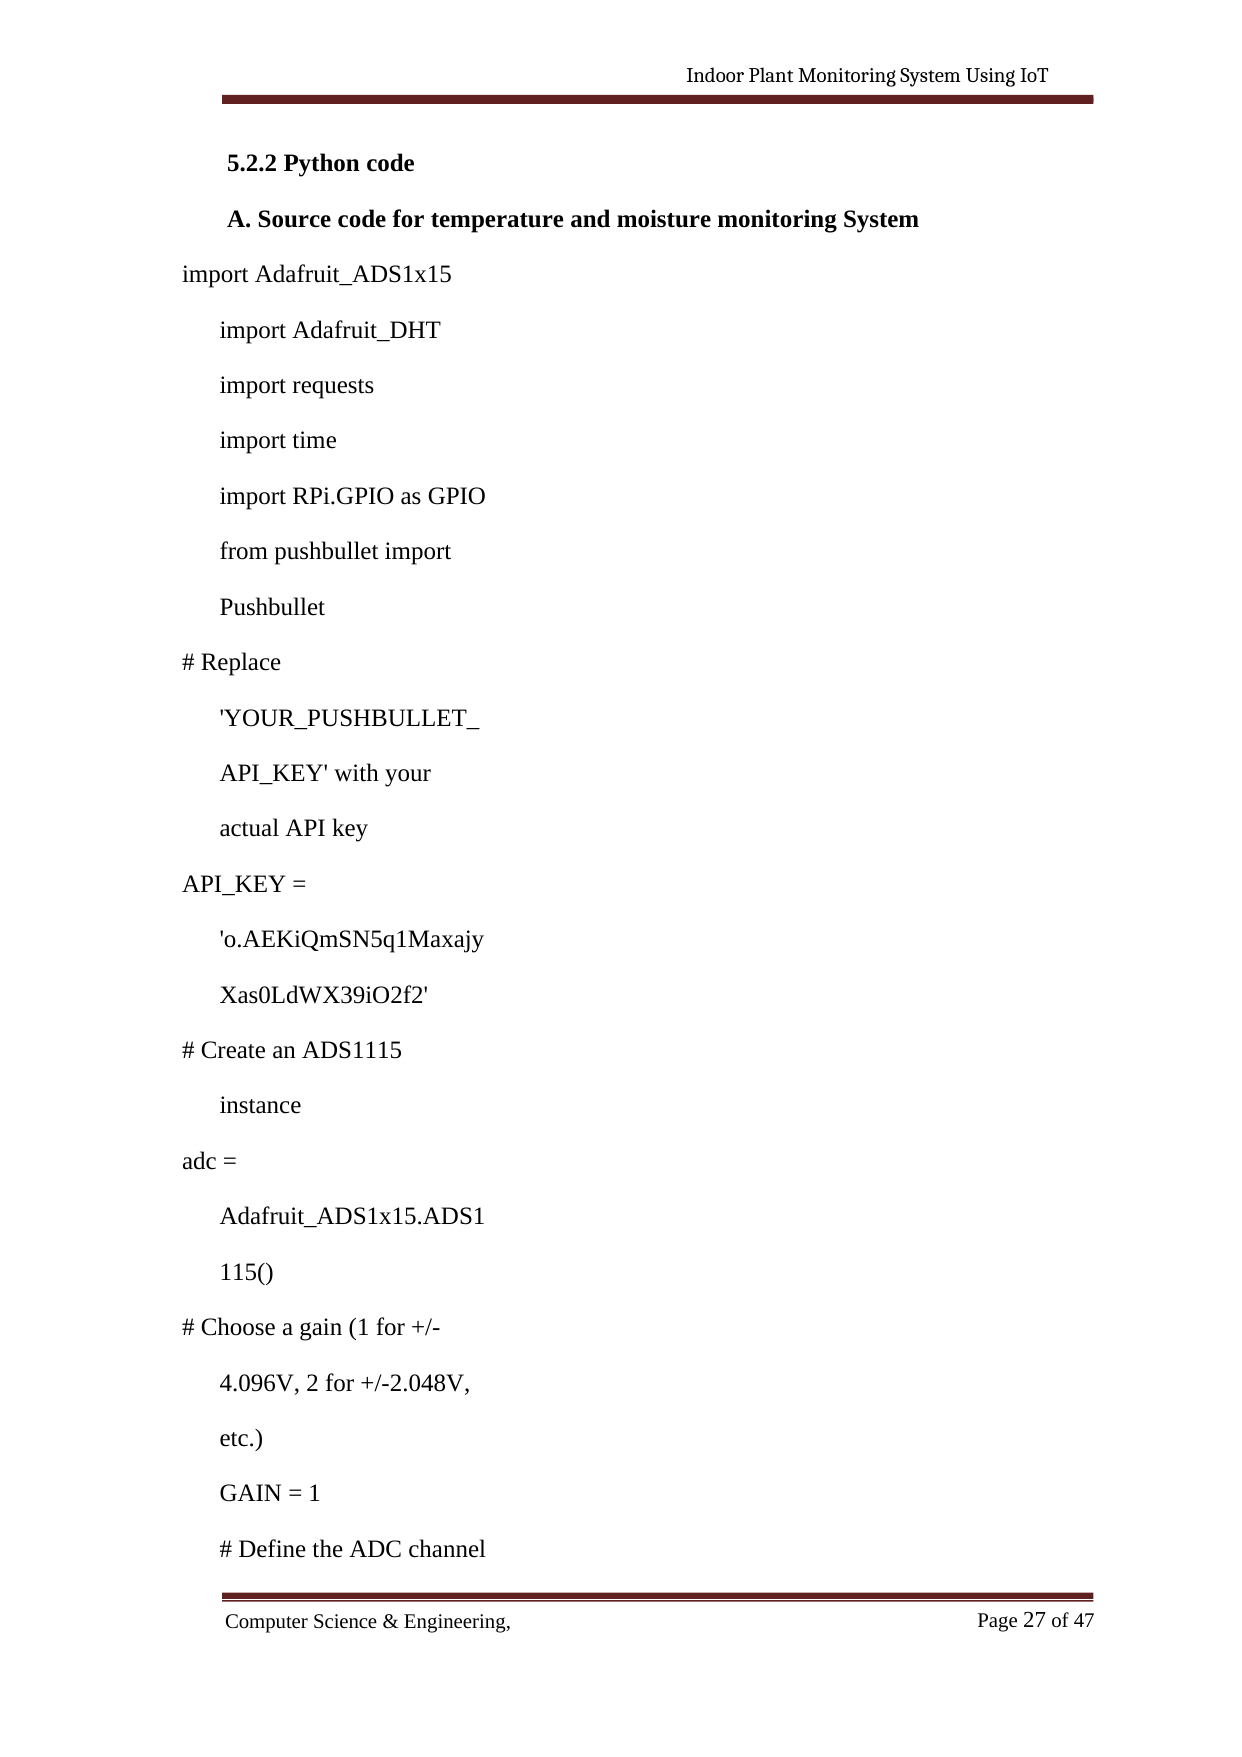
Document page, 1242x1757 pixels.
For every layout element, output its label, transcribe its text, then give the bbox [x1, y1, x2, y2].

text API_KEY = 'o.AEKiQmSN5q1MaxajyXas0LdWX39iO2f2' [182, 869, 490, 1008]
list Source code for temperature and moisture monitoring System [227, 204, 1135, 232]
text # Choose a gain (1 for +/-4.096V, 2 for +/-2.048V, etc.) GAIN = 1 # Define the ADC channel [182, 1312, 490, 1563]
text # Create an ADS1115 instance [182, 1035, 490, 1119]
text # Replace 'YOUR_PUSHBULLET_API_KEY' with your actual API key [182, 647, 490, 842]
text adc = Adafruit_ADS1x15.ADS1115() [182, 1146, 490, 1286]
text import Adafruit_ADS1x15 import Adafruit_DHT import requests import time import RPi.GPIO as GPIO from pushbullet import Pushbullet [182, 259, 490, 621]
subtitle Python code [227, 148, 1135, 177]
